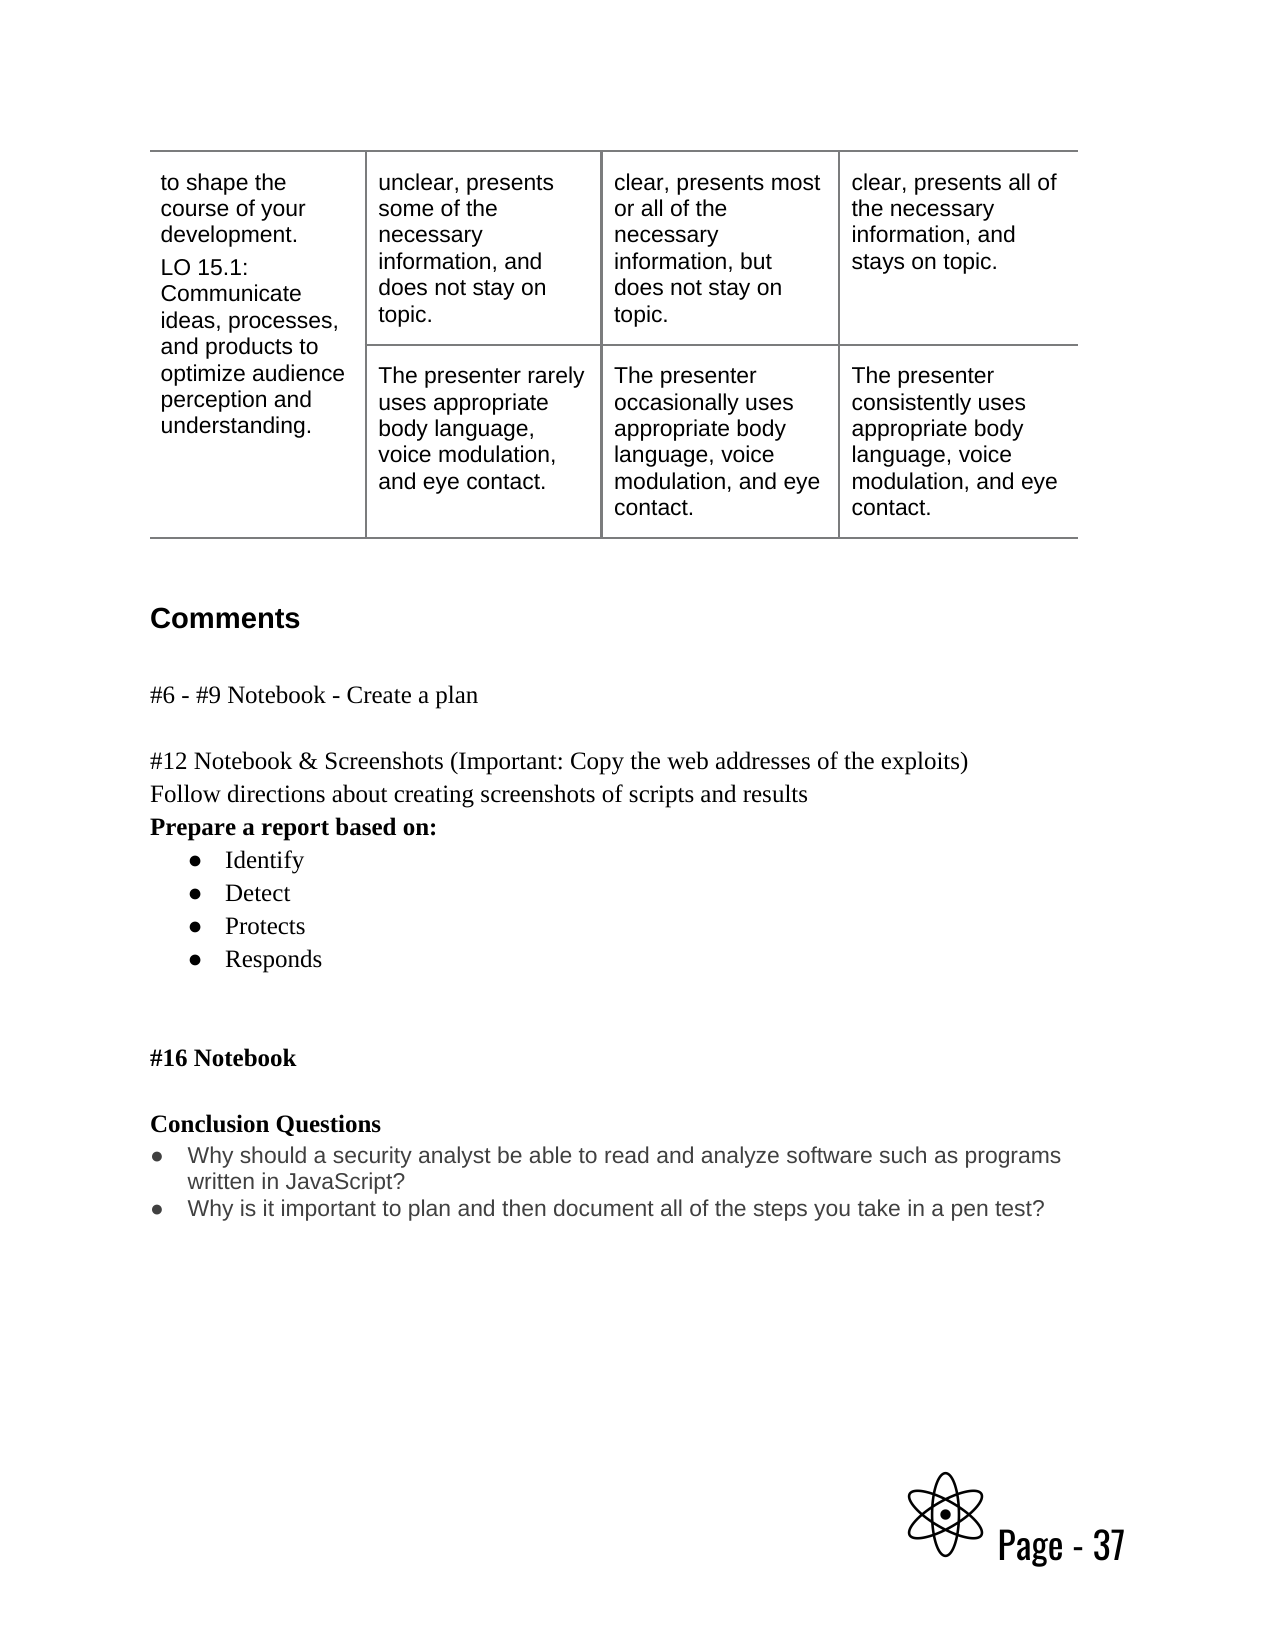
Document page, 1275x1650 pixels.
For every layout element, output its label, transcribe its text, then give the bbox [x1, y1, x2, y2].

text #16 Notebook [150, 1043, 1125, 1072]
table_cell The presenter occasionally uses appropriate body language, voice modulation, and eye contact. [603, 346, 838, 537]
picture [899, 1468, 992, 1561]
text #6 - #9 Notebook - Create a plan [150, 680, 1125, 708]
text #12 Notebook & Screenshots (Important: Copy the web addresses of the exploits) [150, 746, 1125, 774]
table_cell The presenter consistently uses appropriate body language, voice modulation, and eye contact. [840, 346, 1078, 537]
table_cell The presenter is unclear, presents some of the necessary information, and does not stay on topic. [367, 152, 600, 343]
list Protects [187, 911, 1125, 939]
text Follow directions about creating screenshots of scripts and results [150, 779, 1125, 807]
subtitle Comments [150, 601, 1125, 634]
table_cell The presenter is clear, presents all of the necessary information, and stays on topic. [840, 152, 1078, 343]
text Prepare a report based on: [150, 812, 1125, 841]
list Detect [187, 878, 1125, 907]
table_cell The presenter rarely uses appropriate body language, voice modulation, and eye contact. [367, 346, 600, 537]
list Identify [187, 845, 1125, 873]
table_cell The presenter is clear, presents most or all of the necessary information, but does not stay on topic. [603, 152, 838, 343]
text Conclusion Questions [150, 1109, 1125, 1138]
list Why should a security analyst be able to read and analyze software such as programs written in JavaScript? [150, 1142, 1125, 1195]
list Why is it important to plan and then document all of the steps you take in a pen test? [150, 1195, 1125, 1221]
list Responds [187, 944, 1125, 973]
